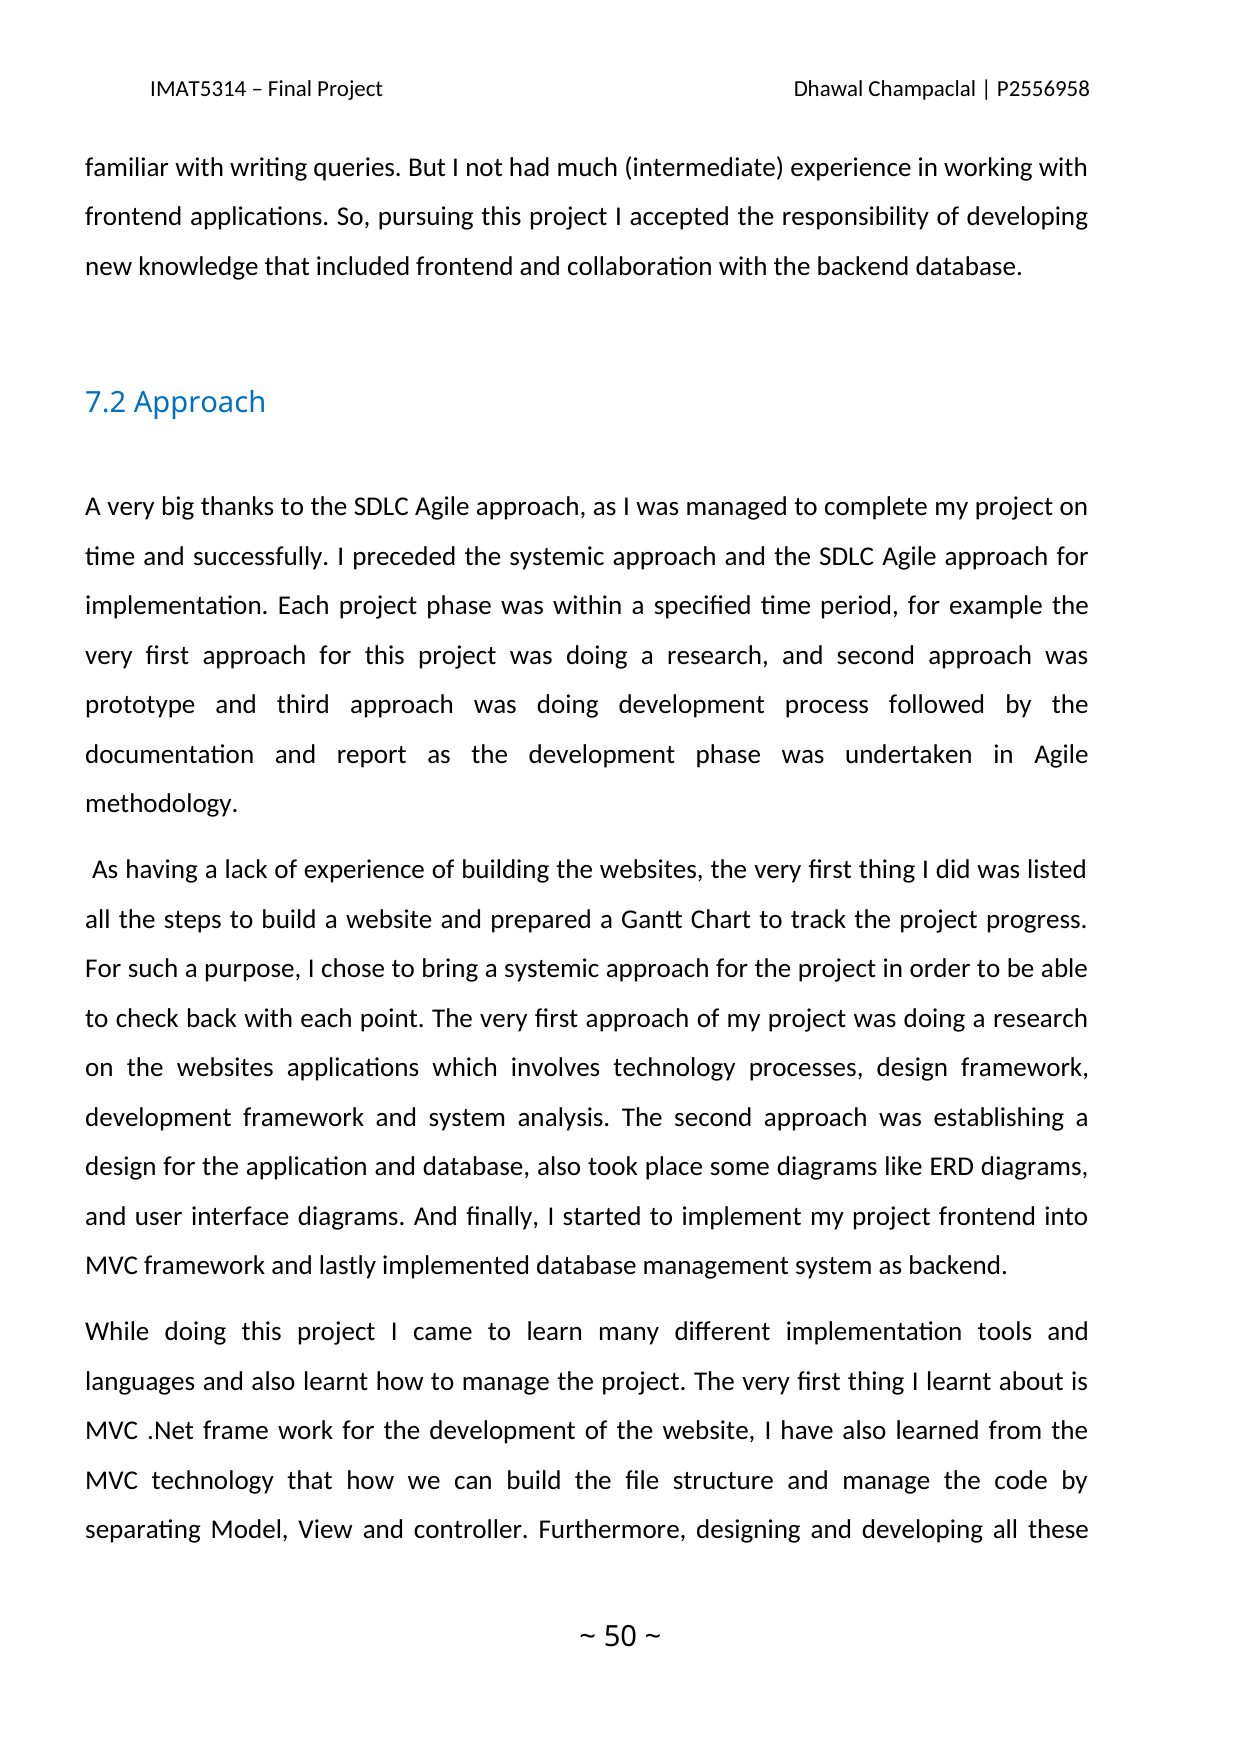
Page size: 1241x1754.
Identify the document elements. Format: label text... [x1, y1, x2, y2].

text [85, 150, 1090, 282]
text A very big thanks to the SDLC Agile approach, as I was managed to complete my project on time and successfully. I preceded the systemic approach and the SDLC Agile approach for implementation. Each project phase was within a specified time period, for example the very first approach for this project was doing a research, and second approach was prototype and third approach was doing development process followed by the documentation and report as the development phase was undertaken in Agile methodology. [85, 489, 1090, 819]
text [85, 1314, 1090, 1545]
subtitle 7.2 Approach [85, 381, 1090, 421]
text As having a lack of experience of building the websites, the very first thing I did was listed all the steps to build a website and prepared a Gantt Chart to track the project progress. For such a purpose, I chose to bring a systemic approach for the project in order to be able to check back with each point. The very first approach of my project was doing a research on the websites applications which involves technology processes, design framework, development framework and system analysis. The second approach was establishing a design for the application and database, also took place some diagrams like ERD diagrams, and user interface diagrams. And finally, I started to implement my project frontend into MVC framework and lastly implemented database management system as backend. [85, 852, 1090, 1281]
